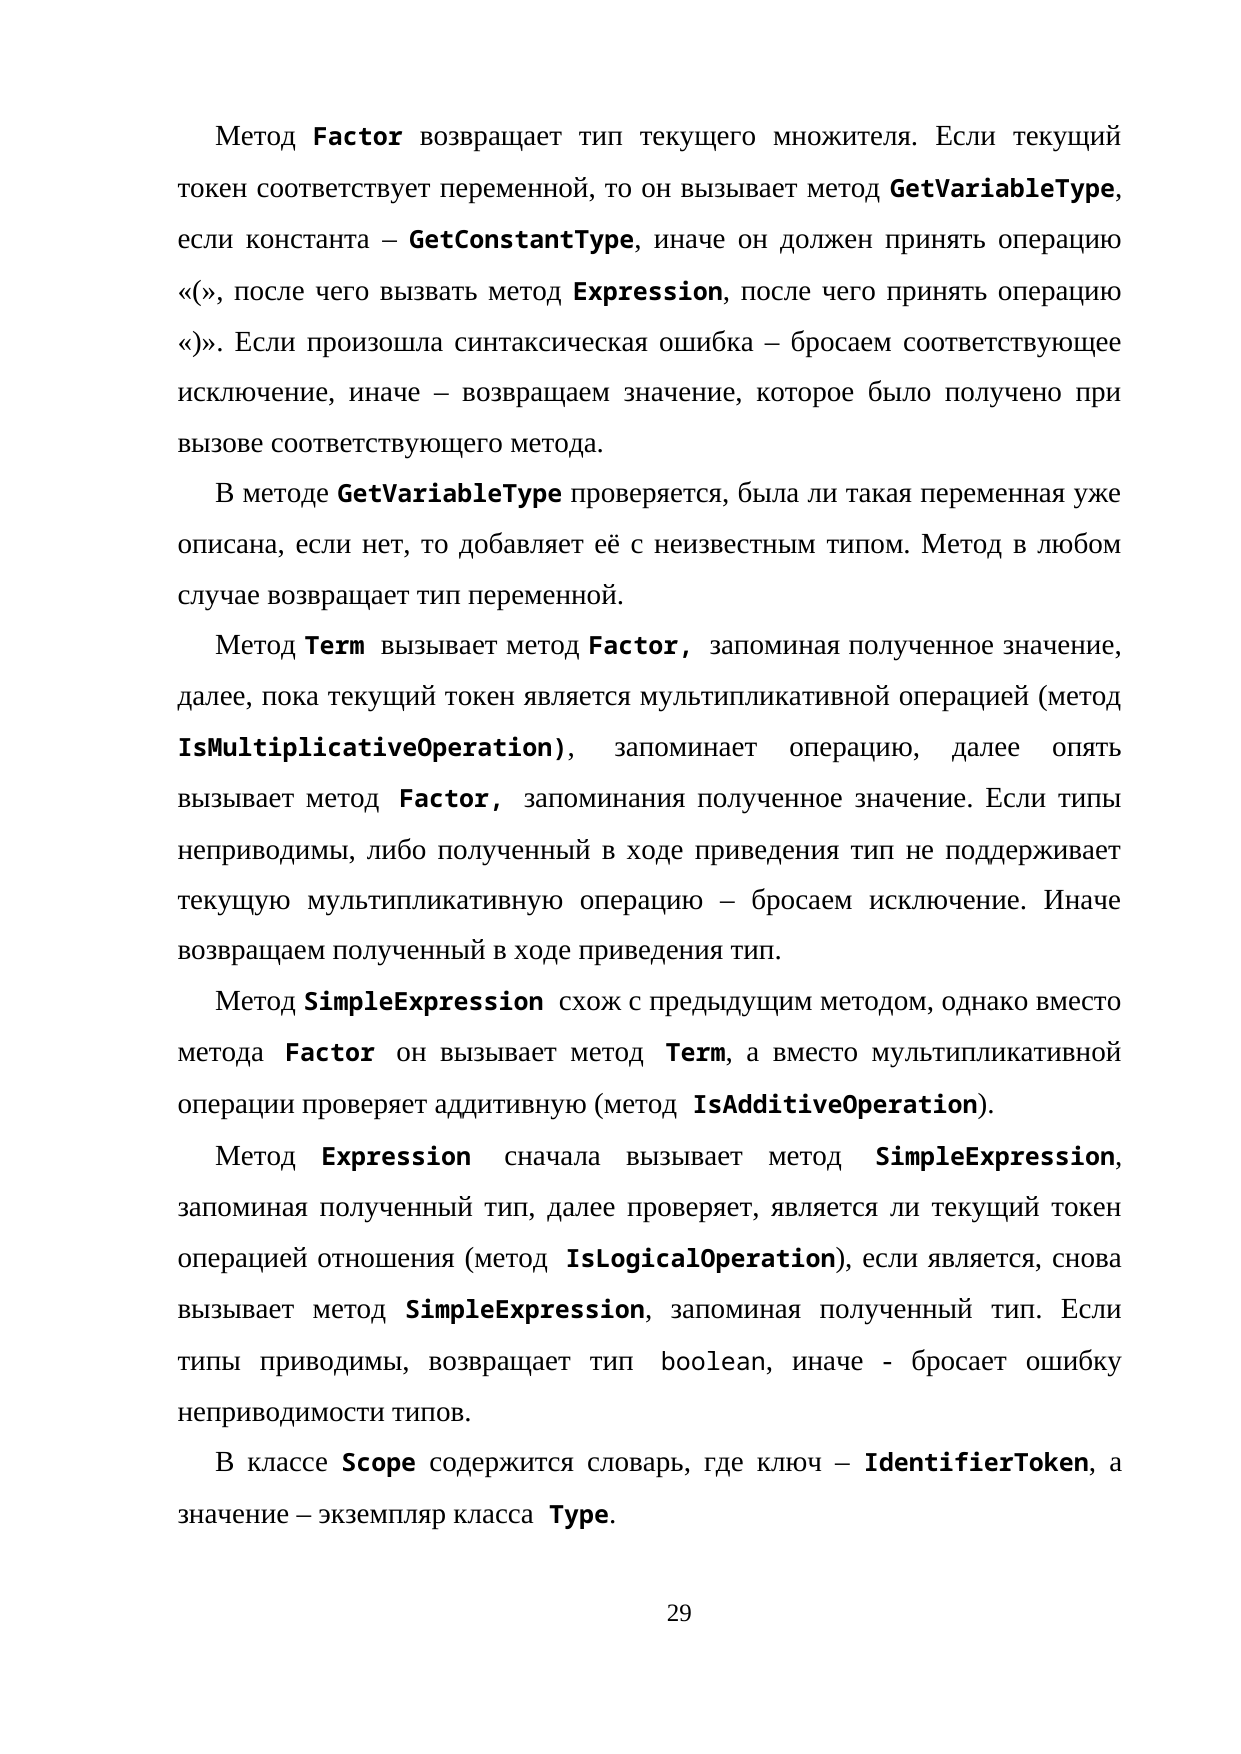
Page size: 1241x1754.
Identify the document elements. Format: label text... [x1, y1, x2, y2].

text Метод Factor возвращает тип текущего множителя. Если текущий токен соответствует переменной, то он вызывает метод GetVariableType, если константа – GetConstantType, иначе он должен принять операцию «(», после чего вызвать метод Expression, после чего принять операцию «)». Если произошла синтаксическая ошибка – бросаем соответствующее исключение, иначе – возвращаем значение, которое было получено при вызове соответствующего метода. [177, 118, 1122, 458]
text Метод Expression сначала вызывает метод SimpleExpression, запоминая полученный тип, далее проверяет, является ли текущий токен операцией отношения (метод IsLogicalOperation), если является, снова вызывает метод SimpleExpression, запоминая полученный тип. Если типы приводимы, возвращает тип boolean, иначе - бросает ошибку неприводимости типов. [177, 1138, 1122, 1428]
text В классе Scope содержится словарь, где ключ – IdentifierToken, а значение – экземпляр класса Type. [177, 1444, 1122, 1531]
text В методе GetVariableType проверяется, была ли такая переменная уже описана, если нет, то добавляет её с неизвестным типом. Метод в любом случае возвращает тип переменной. [177, 475, 1122, 610]
text Метод Term вызывает метод Factor, запоминая полученное значение, далее, пока текущий токен является мультипликативной операцией (метод IsMultiplicativeOperation), запоминает операцию, далее опять вызывает метод Factor, запоминания полученное значение. Если типы неприводимы, либо полученный в ходе приведения тип не поддерживает текущую мультипликативную операцию – бросаем исключение. Иначе возвращаем полученный в ходе приведения тип. [177, 627, 1122, 966]
text Метод SimpleExpression схож с предыдущим методом, однако вместо метода Faсtor он вызывает метод Term, а вместо мультипликативной операции проверяет аддитивную (метод IsAdditiveOperation). [177, 983, 1122, 1121]
